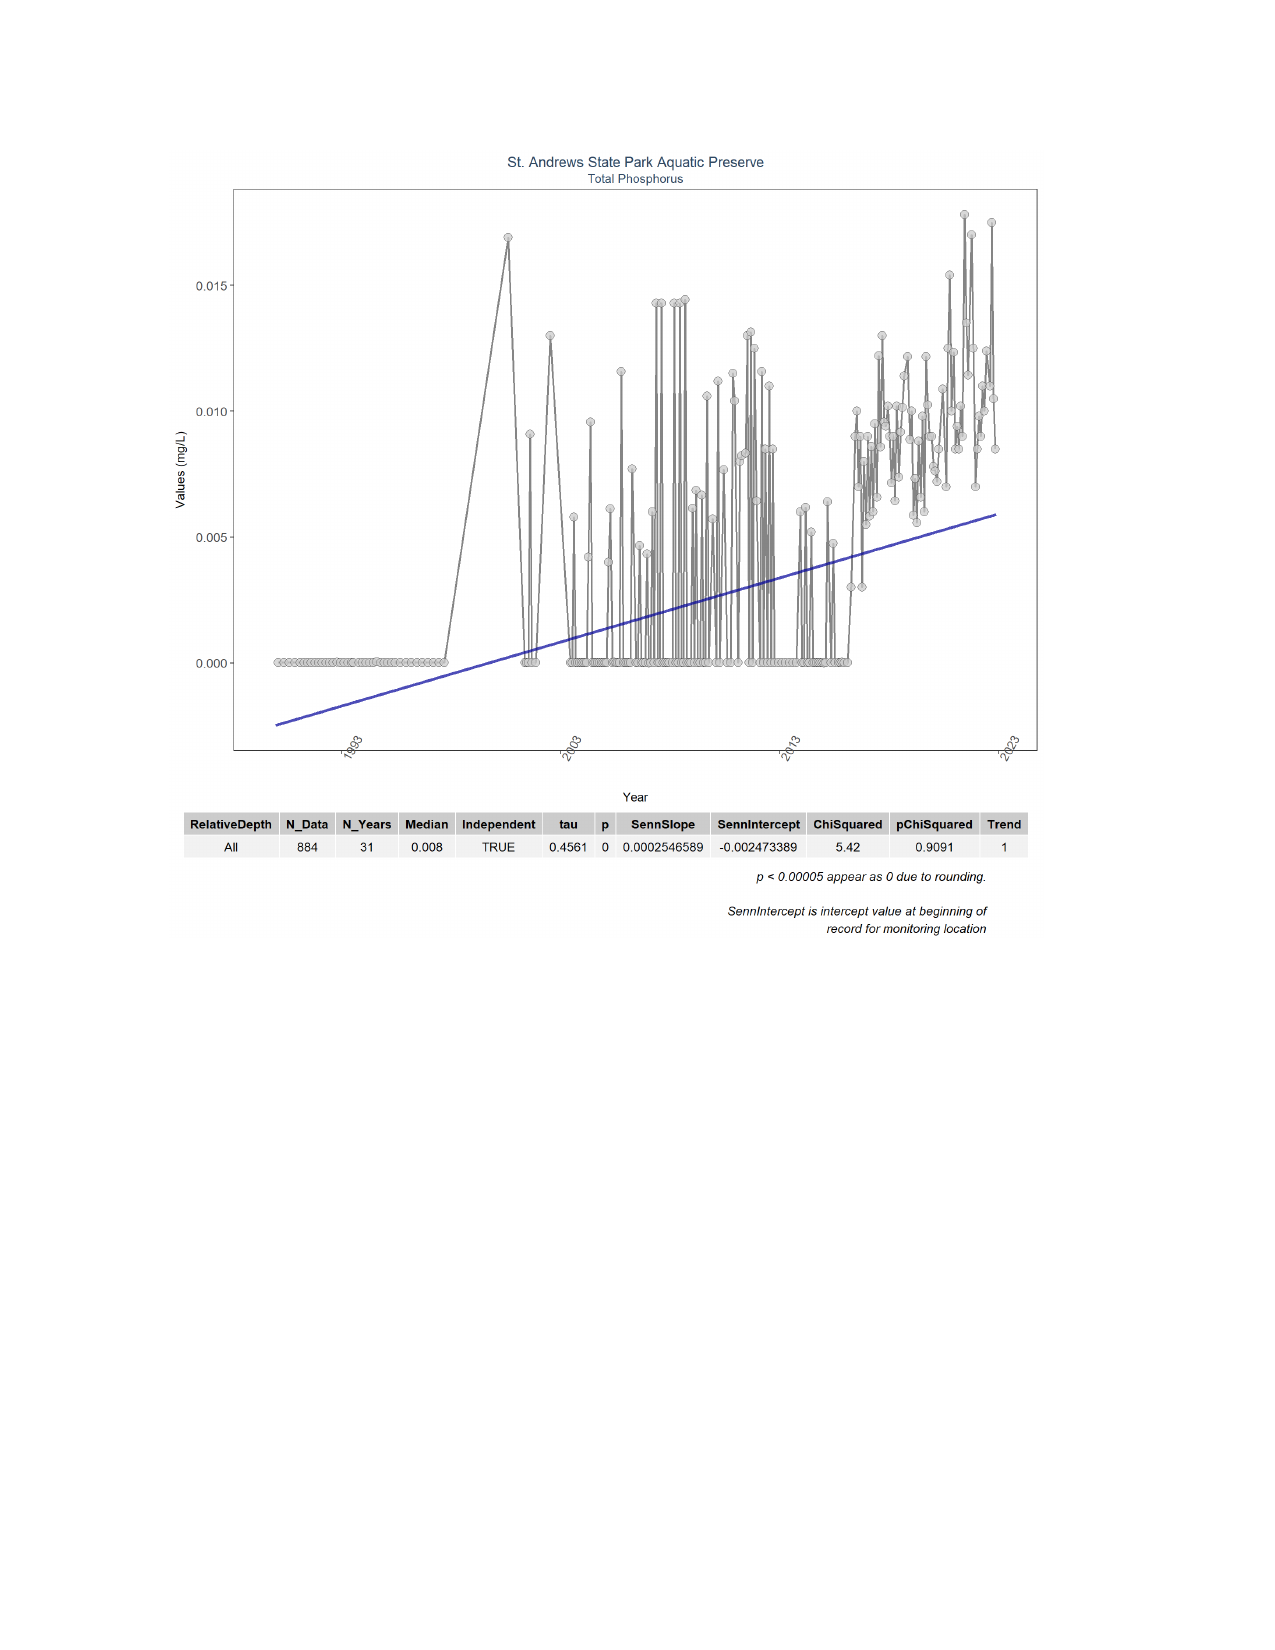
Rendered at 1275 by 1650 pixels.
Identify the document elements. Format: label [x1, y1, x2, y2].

picture [168, 150, 1044, 938]
